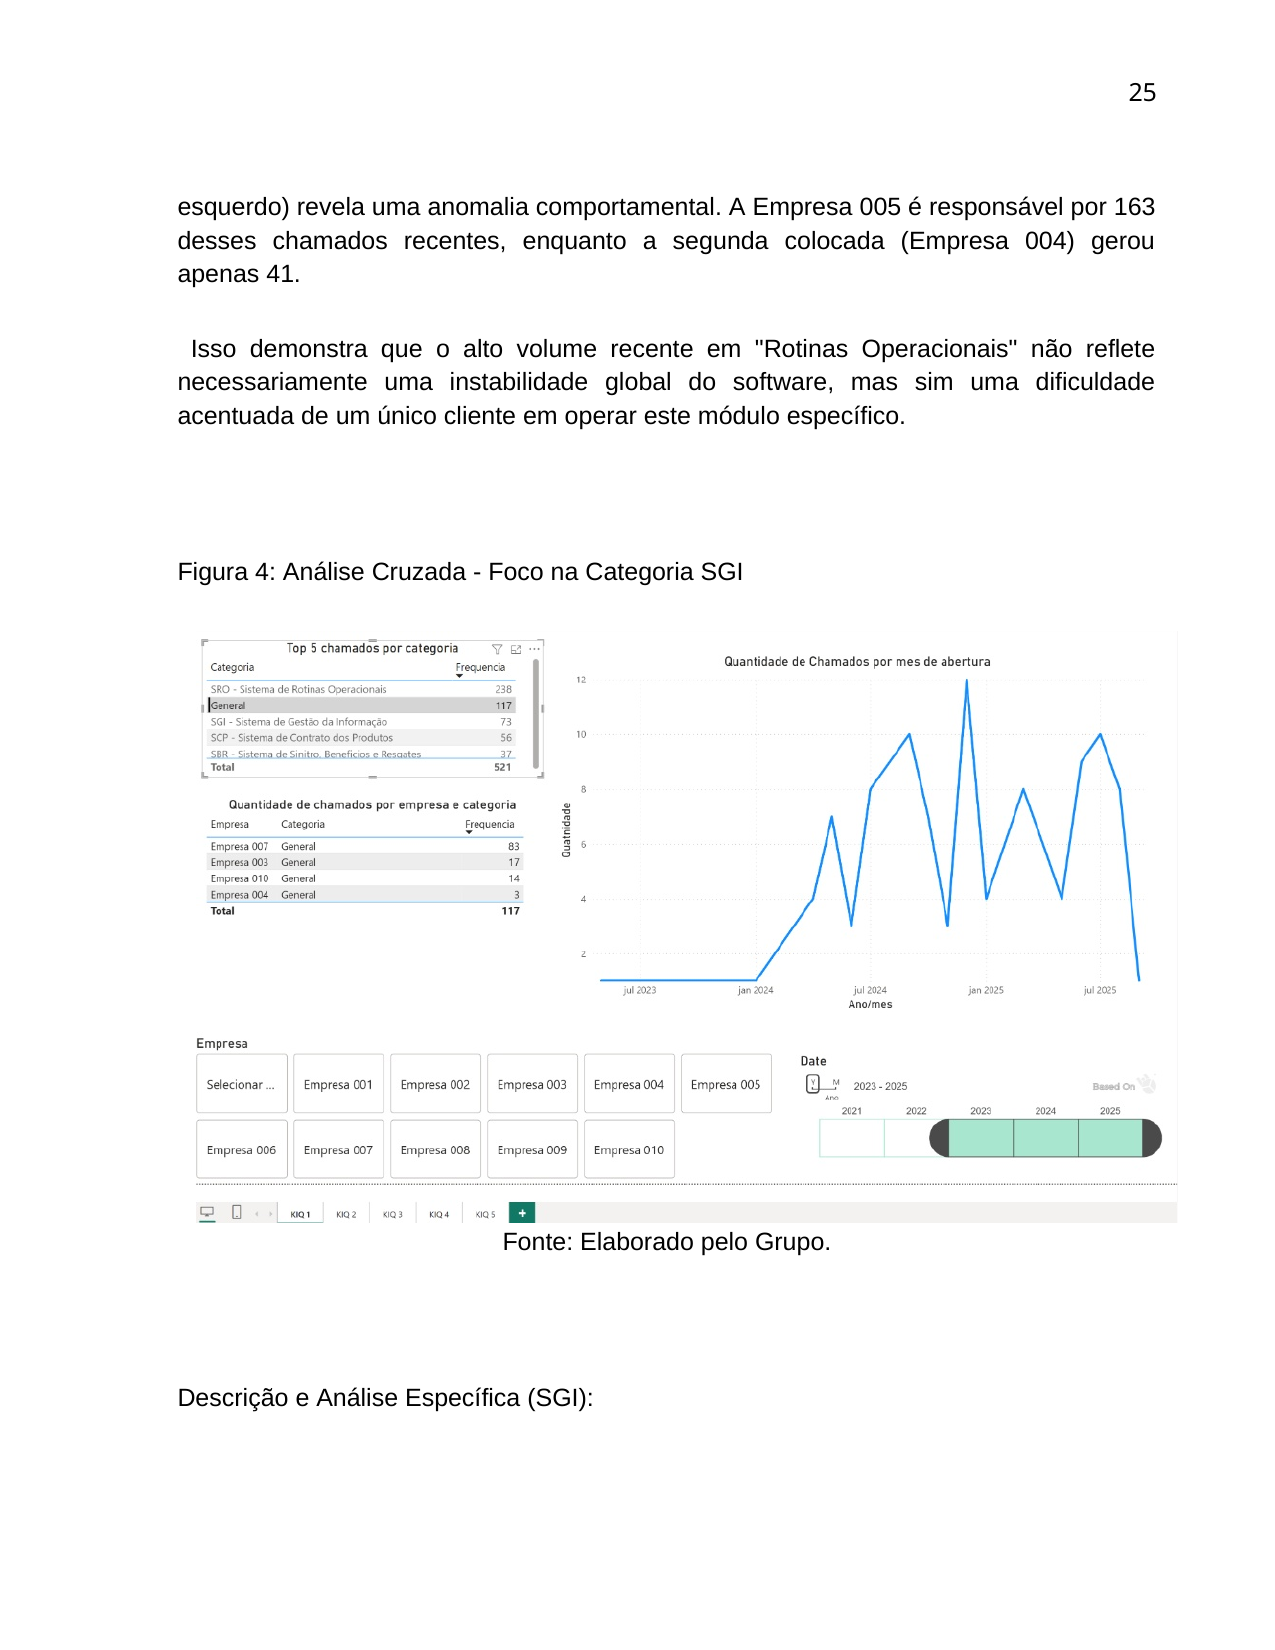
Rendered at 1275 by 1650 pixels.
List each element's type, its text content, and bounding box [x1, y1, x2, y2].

text Descrição e Análise Específica (SGI): [177, 1383, 1157, 1412]
text Figura 4: Análise Cruzada - Foco na Categoria SGI [177, 557, 1157, 586]
text Isso demonstra que o alto volume recente em "Rotinas Operacionais" não reflete necessariamente uma instabilidade global do software, mas sim uma dificuldade acentuada de um único cliente em operar este módulo específico. [177, 334, 1157, 429]
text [177, 192, 1157, 288]
text Fonte: Elaborado pelo Grupo. [177, 632, 1157, 1256]
